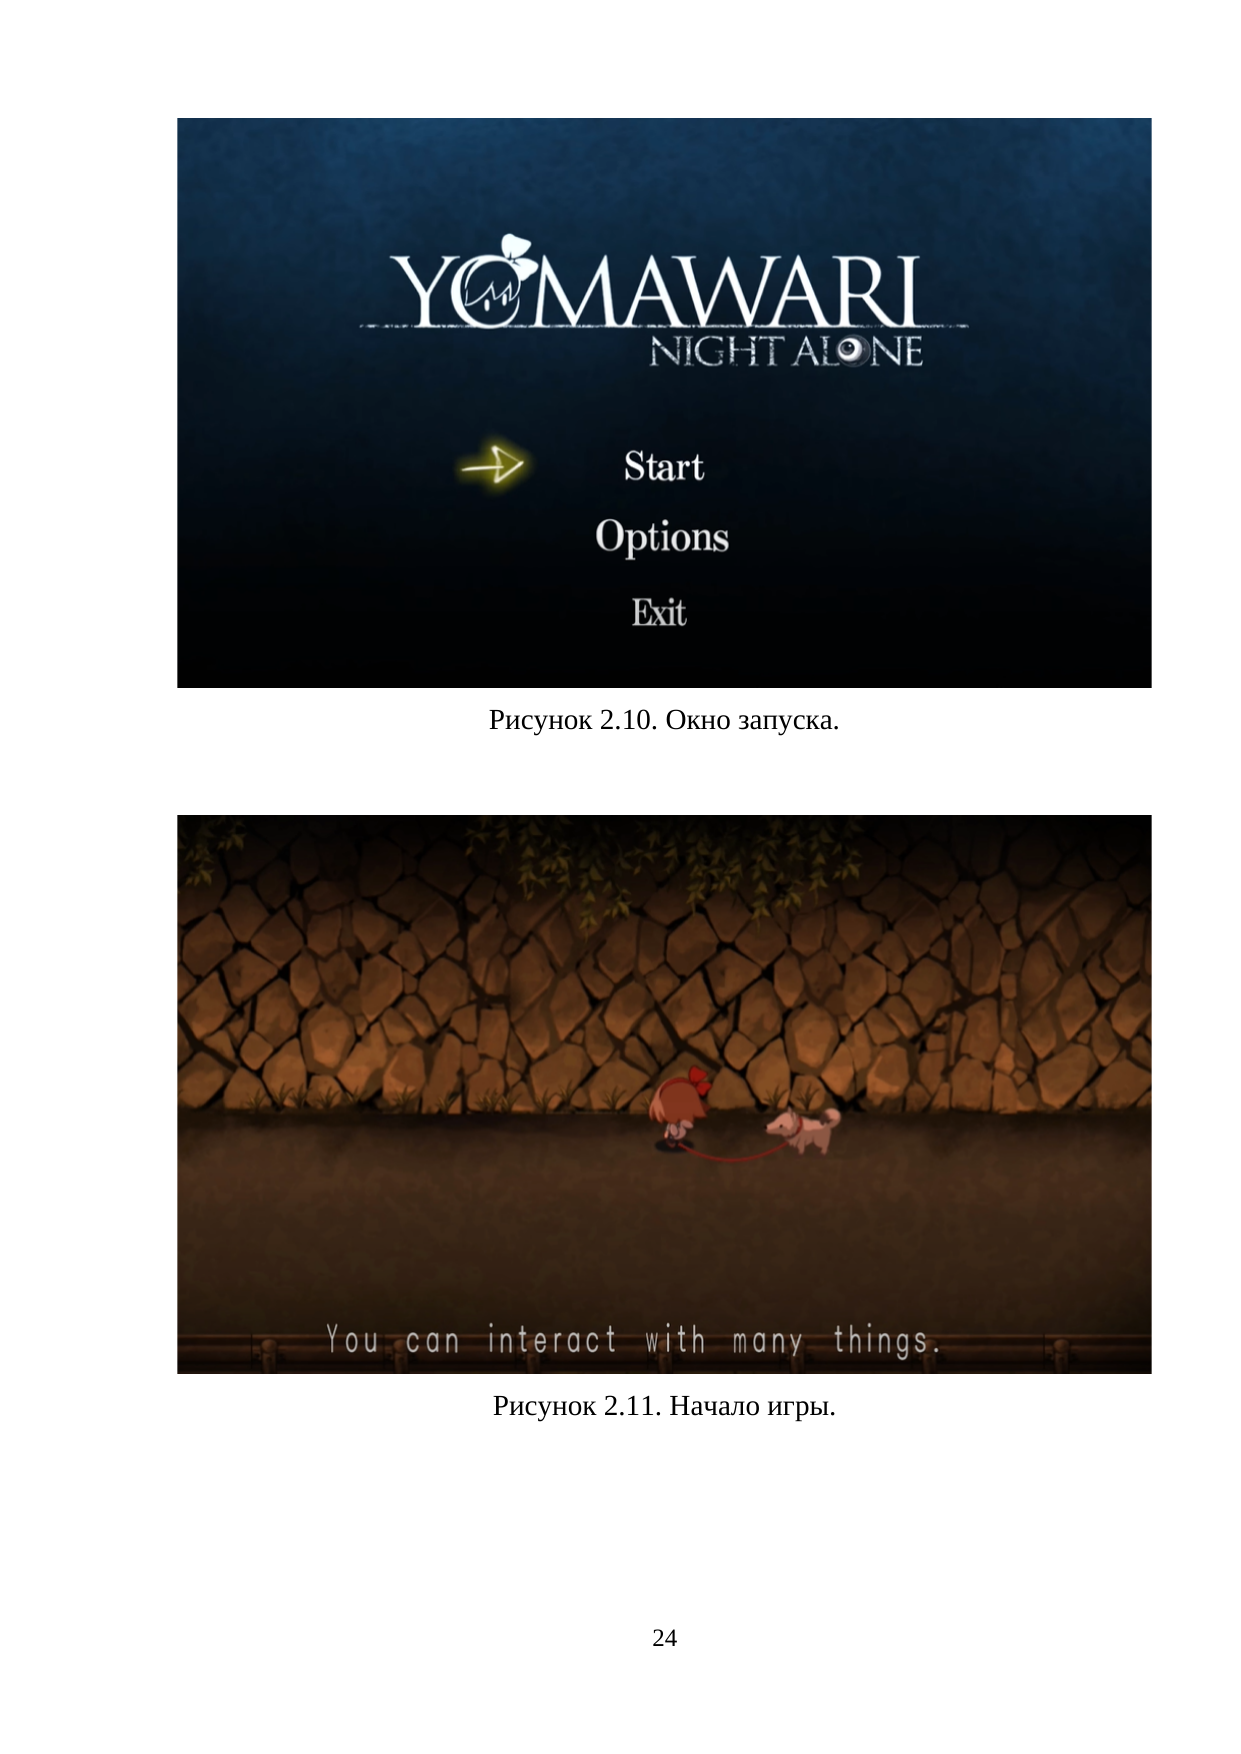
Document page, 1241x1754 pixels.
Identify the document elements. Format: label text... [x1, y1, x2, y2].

text Рисунок 2.10. Окно запуска. [177, 702, 1152, 736]
text Рисунок 2.11. Начало игры. [177, 1388, 1152, 1422]
picture [177, 815, 1152, 1374]
picture [177, 118, 1152, 688]
